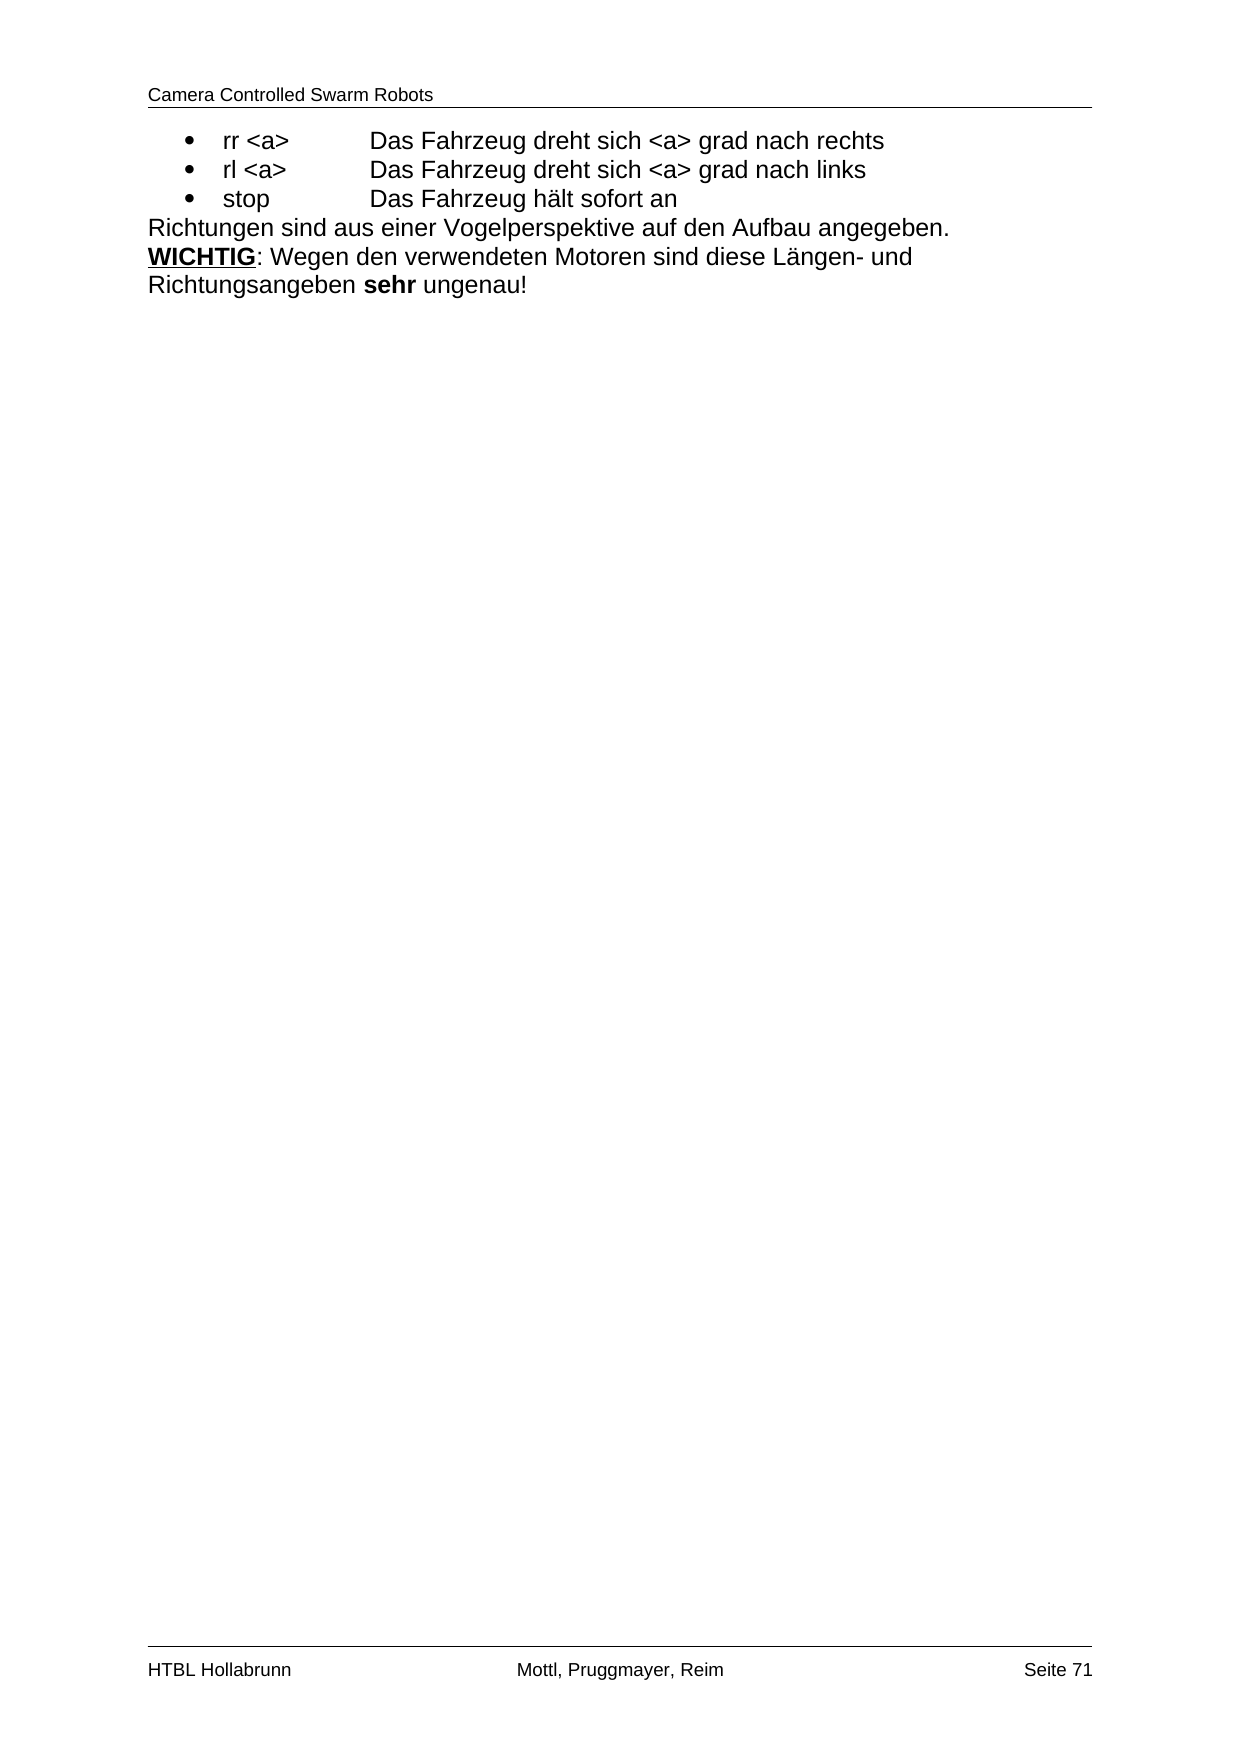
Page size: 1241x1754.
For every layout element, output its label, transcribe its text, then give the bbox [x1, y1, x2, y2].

list rr <a> Das Fahrzeug dreht sich <a> grad nach rechts [185, 126, 1092, 155]
list rl <a> Das Fahrzeug dreht sich <a> grad nach links [185, 155, 1092, 184]
text WICHTIG: Wegen den verwendeten Motoren sind diese Längen- und Richtungsangeben sehr ungenau! [148, 242, 1092, 299]
list stop Das Fahrzeug hält sofort an [185, 184, 1092, 213]
text Richtungen sind aus einer Vogelperspektive auf den Aufbau angegeben. [148, 213, 1092, 242]
